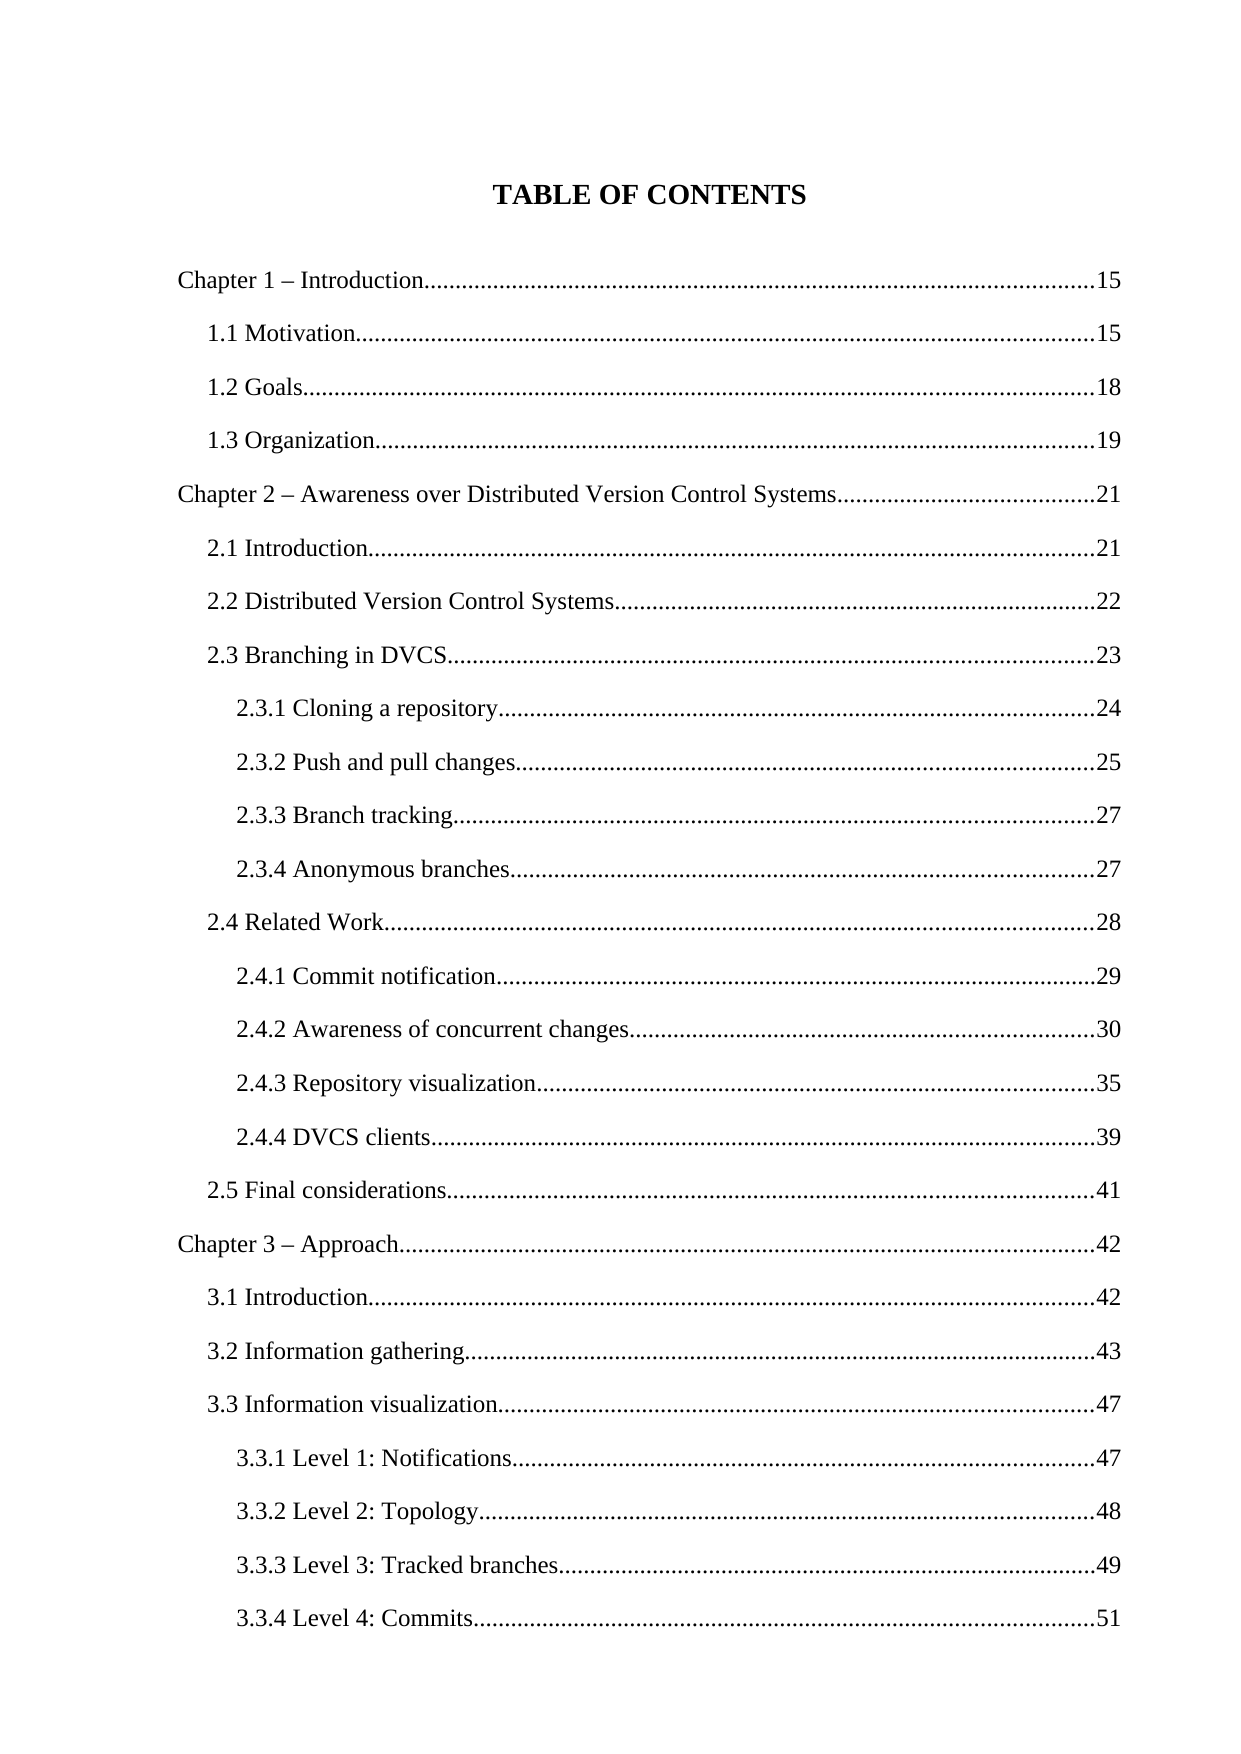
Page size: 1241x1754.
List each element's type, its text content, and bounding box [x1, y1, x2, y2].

text Chapter 3 – Approach 42 [177, 1229, 1122, 1257]
text 2.5 Final considerations 41 [207, 1175, 1122, 1204]
text 3.3.3 Level 3: Tracked branches 49 [236, 1550, 1122, 1579]
text 2.1 Introduction 21 [207, 533, 1122, 561]
text 3.3.1 Level 1: Notifications 47 [236, 1443, 1122, 1472]
text 1.2 Goals 18 [207, 372, 1122, 401]
text 2.3.4 Anonymous branches 27 [236, 854, 1122, 883]
text TABLE OF CONTENTS [177, 177, 1122, 211]
text 2.4.1 Commit notification 29 [236, 961, 1122, 990]
text 2.4.3 Repository visualization 35 [236, 1068, 1122, 1097]
text 2.3.2 Push and pull changes 25 [236, 747, 1122, 776]
text 3.2 Information gathering 43 [207, 1336, 1122, 1364]
text 2.4.2 Awareness of concurrent changes 30 [236, 1014, 1122, 1043]
text 3.3 Information visualization 47 [207, 1389, 1122, 1418]
text 2.2 Distributed Version Control Systems 22 [207, 586, 1122, 615]
text 2.4 Related Work 28 [207, 907, 1122, 936]
text 2.3.1 Cloning a repository 24 [236, 693, 1122, 722]
text 2.4.4 DVCS clients 39 [236, 1122, 1122, 1150]
text 2.3 Branching in DVCS 23 [207, 640, 1122, 668]
text Chapter 2 – Awareness over Distributed Version Control Systems 21 [177, 479, 1122, 508]
text 1.1 Motivation 15 [207, 318, 1122, 347]
text 2.3.3 Branch tracking 27 [236, 800, 1122, 829]
text 1.3 Organization 19 [207, 426, 1122, 454]
text 3.3.4 Level 4: Commits 51 [236, 1603, 1122, 1632]
text 3.1 Introduction 42 [207, 1282, 1122, 1311]
text Chapter 1 – Introduction 15 [177, 265, 1122, 294]
text 3.3.2 Level 2: Topology 48 [236, 1496, 1122, 1525]
